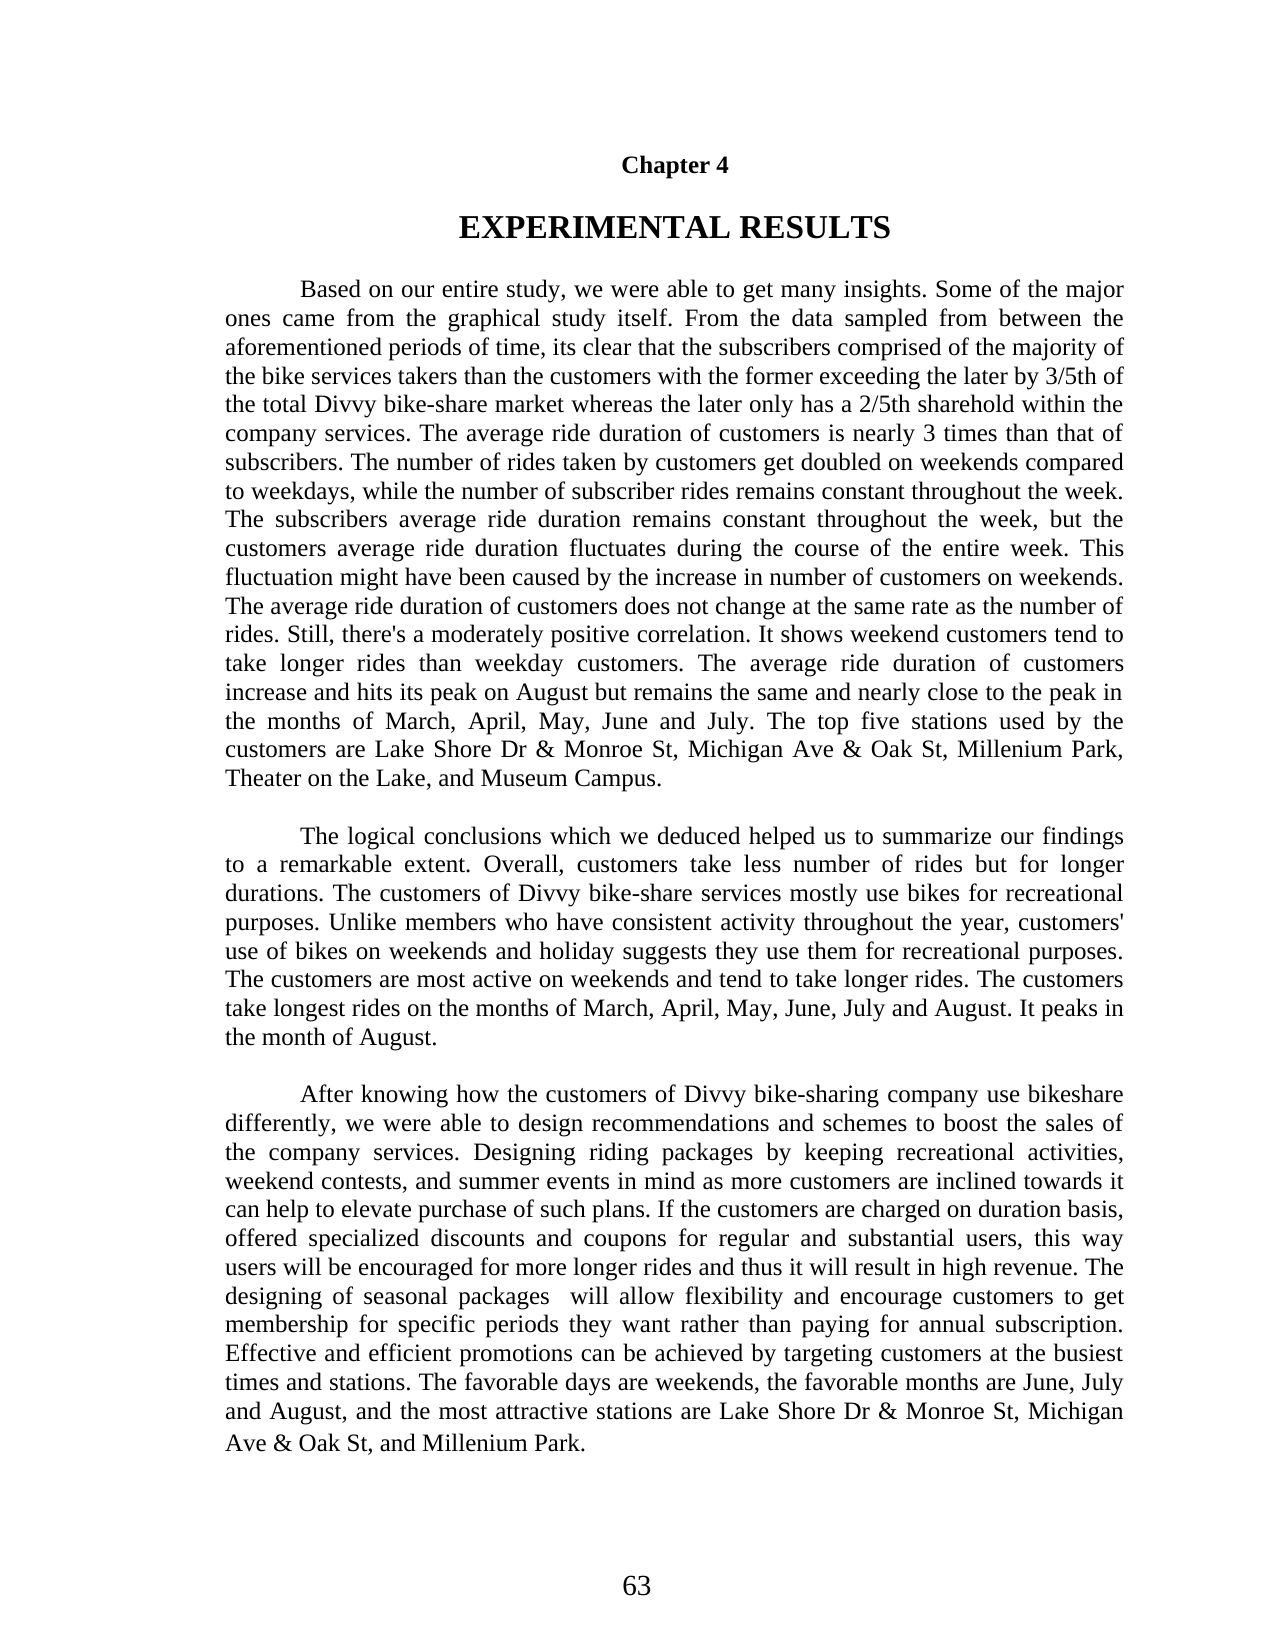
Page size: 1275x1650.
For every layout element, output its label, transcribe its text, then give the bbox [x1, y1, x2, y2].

text Chapter 4 [225, 150, 1125, 179]
text After knowing how the customers of Divvy bike-sharing company use bikeshare differently, we were able to design recommendations and schemes to boost the sales of the company services. Designing riding packages by keeping recreational activities, weekend contests, and summer events in mind as more customers are inclined towards it can help to elevate purchase of such plans. If the customers are charged on duration basis, offered specialized discounts and coupons for regular and substantial users, this way users will be encouraged for more longer rides and thus it will result in high revenue. The designing of seasonal packages will allow flexibility and encourage customers to get membership for specific periods they want rather than paying for annual subscription. Effective and efficient promotions can be achieved by targeting customers at the busiest times and stations. The favorable days are weekends, the favorable months are June, July and August, and the most attractive stations are Lake Shore Dr & Monroe St, Michigan Ave & Oak St, and Millenium Park. [225, 1079, 1125, 1458]
text Based on our entire study, we were able to get many insights. Some of the major ones came from the graphical study itself. From the data sampled from between the aforementioned periods of time, its clear that the subscribers comprised of the majority of the bike services takers than the customers with the former exceeding the later by 3/5th of the total Divvy bike-share market whereas the later only has a 2/5th sharehold within the company services. The average ride duration of customers is nearly 3 times than that of subscribers. The number of rides taken by customers get doubled on weekends compared to weekdays, while the number of subscriber rides remains constant throughout the week. The subscribers average ride duration remains constant throughout the week, but the customers average ride duration fluctuates during the course of the entire week. This fluctuation might have been caused by the increase in number of customers on weekends. The average ride duration of customers does not change at the same rate as the number of rides. Still, there's a moderately positive correlation. It shows weekend customers tend to take longer rides than weekday customers. The average ride duration of customers increase and hits its peak on August but remains the same and nearly close to the peak in the months of March, April, May, June and July. The top five stations used by the customers are Lake Shore Dr & Monroe St, Michigan Ave & Oak St, Millenium Park, Theater on the Lake, and Museum Campus. [225, 274, 1125, 792]
text The logical conclusions which we deduced helped us to summarize our findings to a remarkable extent. Overall, customers take less number of rides but for longer durations. The customers of Divvy bike-share services mostly use bikes for recreational purposes. Unlike members who have consistent activity throughout the year, customers' use of bikes on weekends and holiday suggests they use them for recreational purposes. The customers are most active on weekends and tend to take longer rides. The customers take longest rides on the months of March, April, May, June, July and August. It peaks in the month of August. [225, 821, 1125, 1051]
text EXPERIMENTAL RESULTS [225, 207, 1125, 246]
